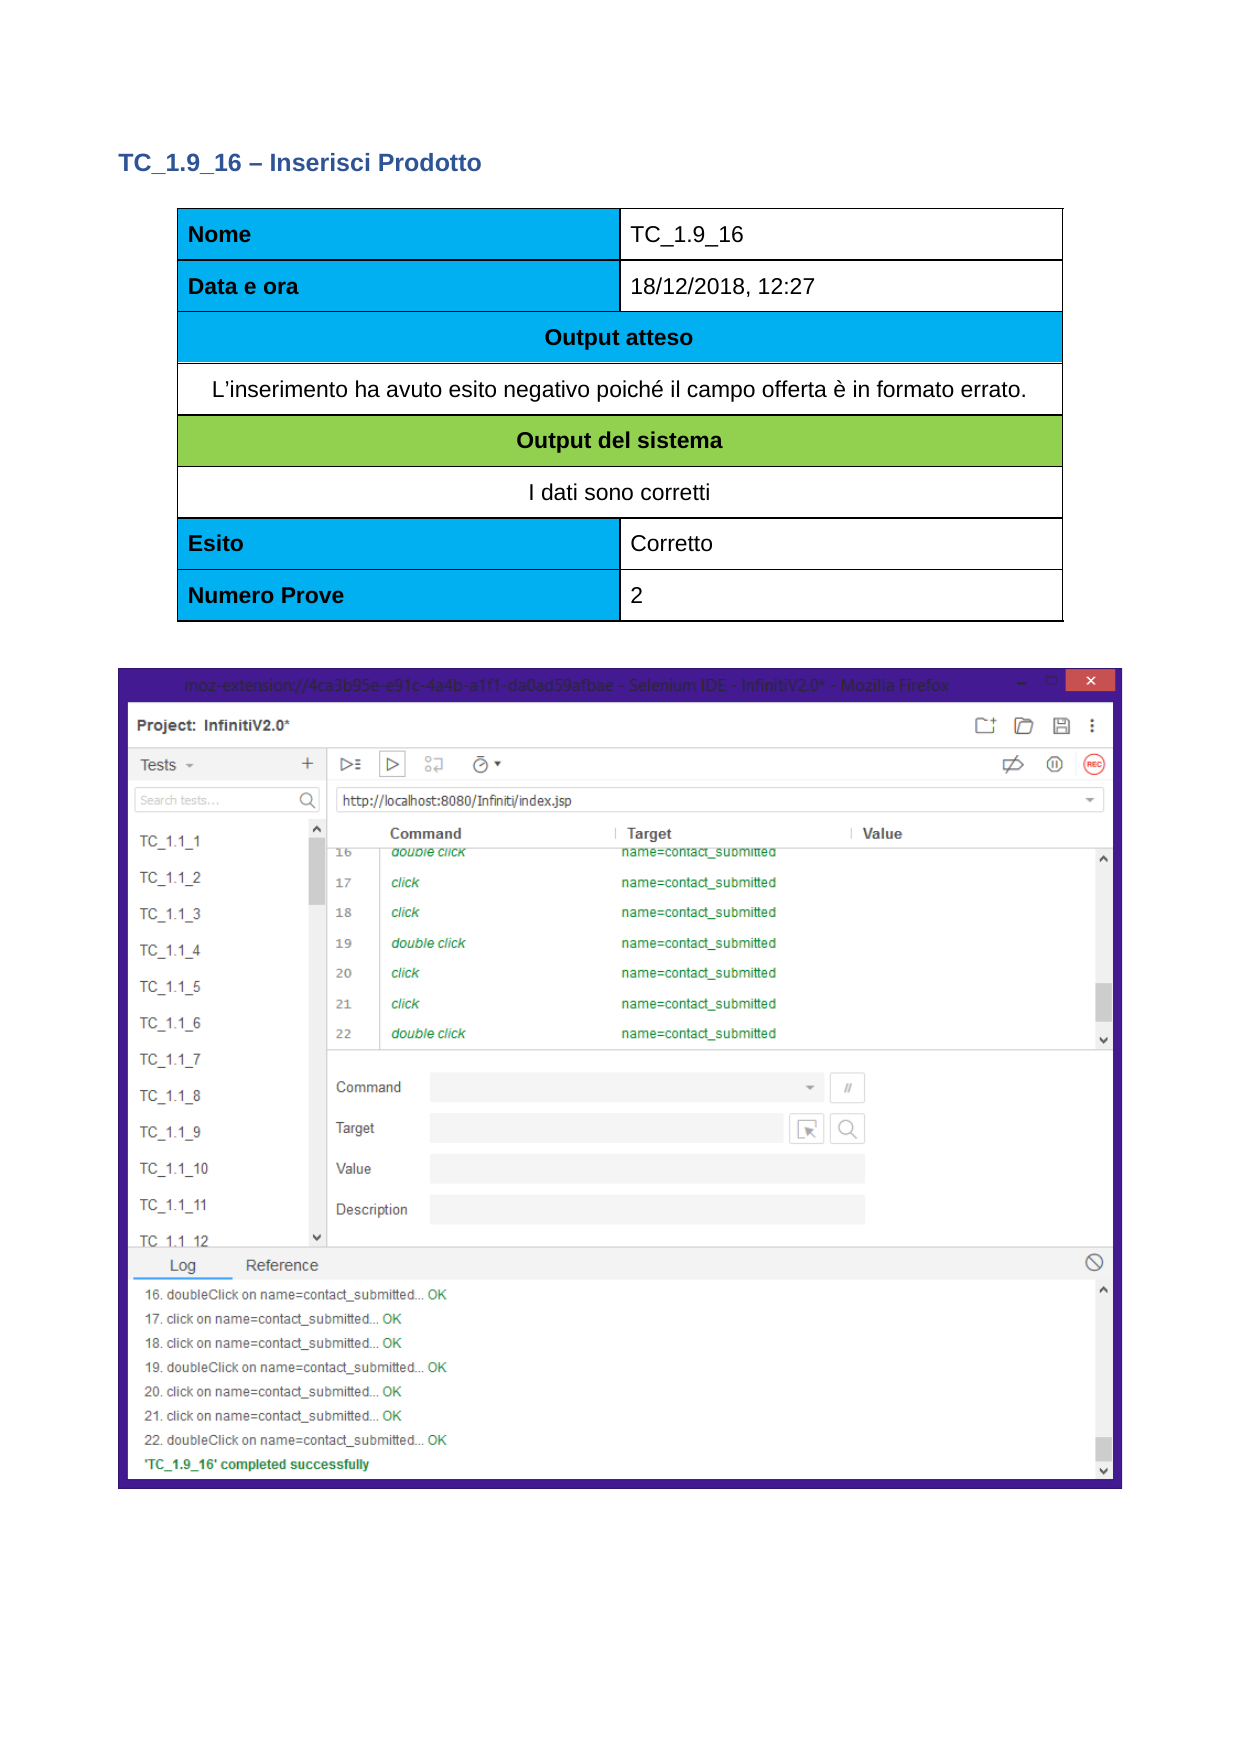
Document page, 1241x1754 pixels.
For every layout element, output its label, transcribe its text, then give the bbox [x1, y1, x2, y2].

picture [118, 668, 1123, 1489]
table_header TC_1.9_16 [621, 209, 1062, 259]
table_cell Output atteso [178, 312, 1062, 362]
table_cell Output del sistema [178, 416, 1062, 466]
table_cell L’inserimento ha avuto esito negativo poiché il campo offerta è in formato errato. [178, 364, 1062, 414]
table_cell I dati sono corretti [178, 467, 1062, 517]
table_cell Corretto [621, 519, 1062, 569]
table_cell Numero Prove [178, 570, 619, 620]
table_cell 18/12/2018, 12:27 [621, 261, 1062, 311]
table_header Nome [178, 209, 619, 259]
table_cell Esito [178, 519, 619, 569]
table_cell 2 [621, 570, 1062, 620]
subtitle TC_1.9_16 – Inserisci Prodotto [118, 148, 1122, 176]
table_cell Data e ora [178, 261, 619, 311]
